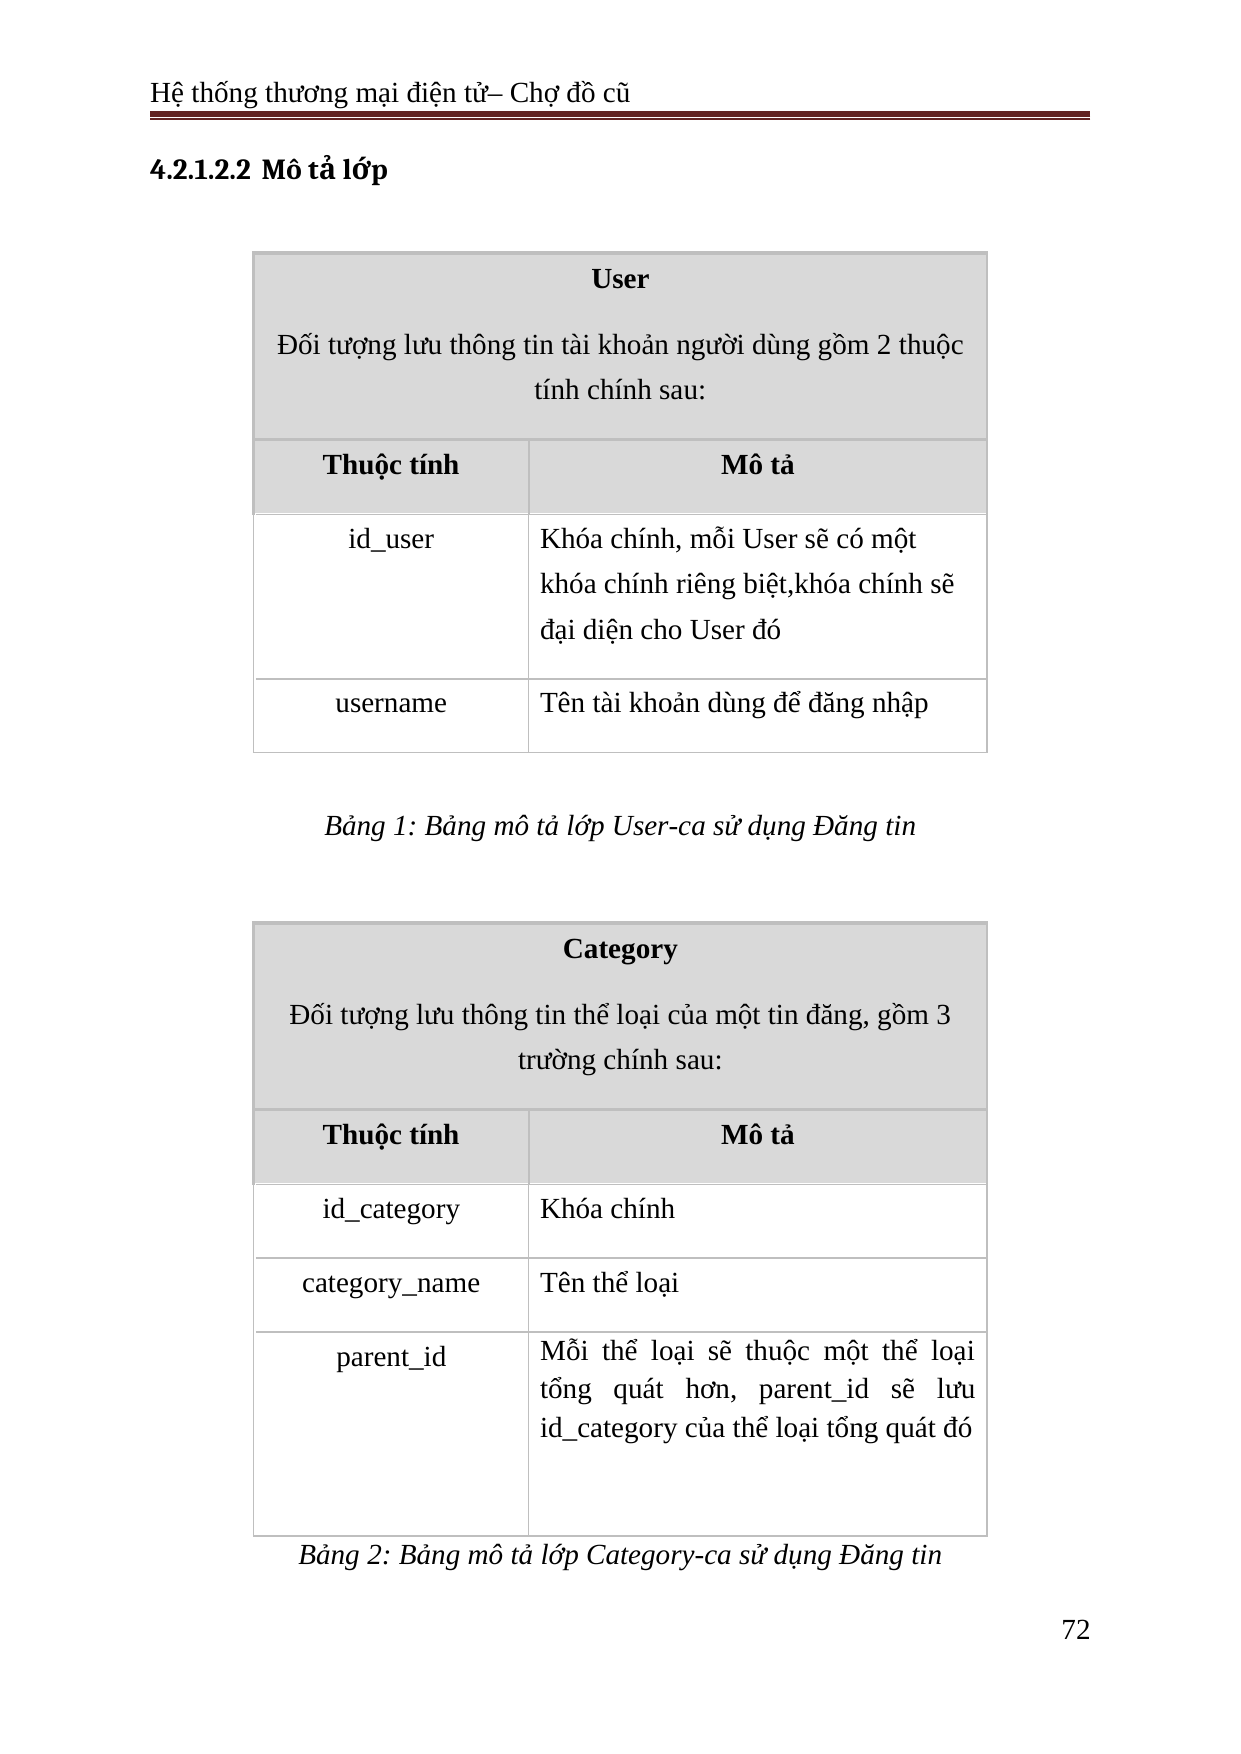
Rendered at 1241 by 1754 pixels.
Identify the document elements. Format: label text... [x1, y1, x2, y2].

table_cell category_name [254, 1257, 528, 1331]
table_header User Đối tượng lưu thông tin tài khoản người dùng gồm 2 thuộc tính chính sau: [255, 255, 986, 438]
table_cell id_category [254, 1185, 528, 1257]
table_cell id_user [254, 515, 528, 678]
table_cell parent_id [254, 1331, 528, 1535]
table_header Category Đối tượng lưu thông tin thể loại của một tin đăng, gồm 3 trường chính sau: [255, 925, 986, 1108]
table_cell Tên tài khoản dùng để đăng nhập [529, 680, 986, 752]
table_cell Khóa chính, mỗi User sẽ có một khóa chính riêng biệt,khóa chính sẽ đại diện cho User đó [529, 515, 986, 678]
table_cell username [254, 678, 528, 752]
table_cell Mô tả [530, 1111, 986, 1183]
table_cell Thuộc tính [255, 441, 528, 513]
text Bảng 2: Bảng mô tả lớp Category-ca sử dụng Đăng tin [150, 1537, 1090, 1570]
table_cell Mỗi thể loại sẽ thuộc một thể loại tổng quát hơn, parent_id sẽ lưu id_category của thể loại tổng quát đó [529, 1333, 986, 1535]
table_cell Mô tả [530, 441, 986, 513]
table_cell Thuộc tính [255, 1111, 528, 1183]
table_cell Khóa chính [529, 1185, 986, 1257]
text Bảng 1: Bảng mô tả lớp User-ca sử dụng Đăng tin [150, 808, 1090, 841]
table_cell Tên thể loại [529, 1259, 986, 1331]
subtitle Mô tả lớp [150, 153, 1090, 187]
